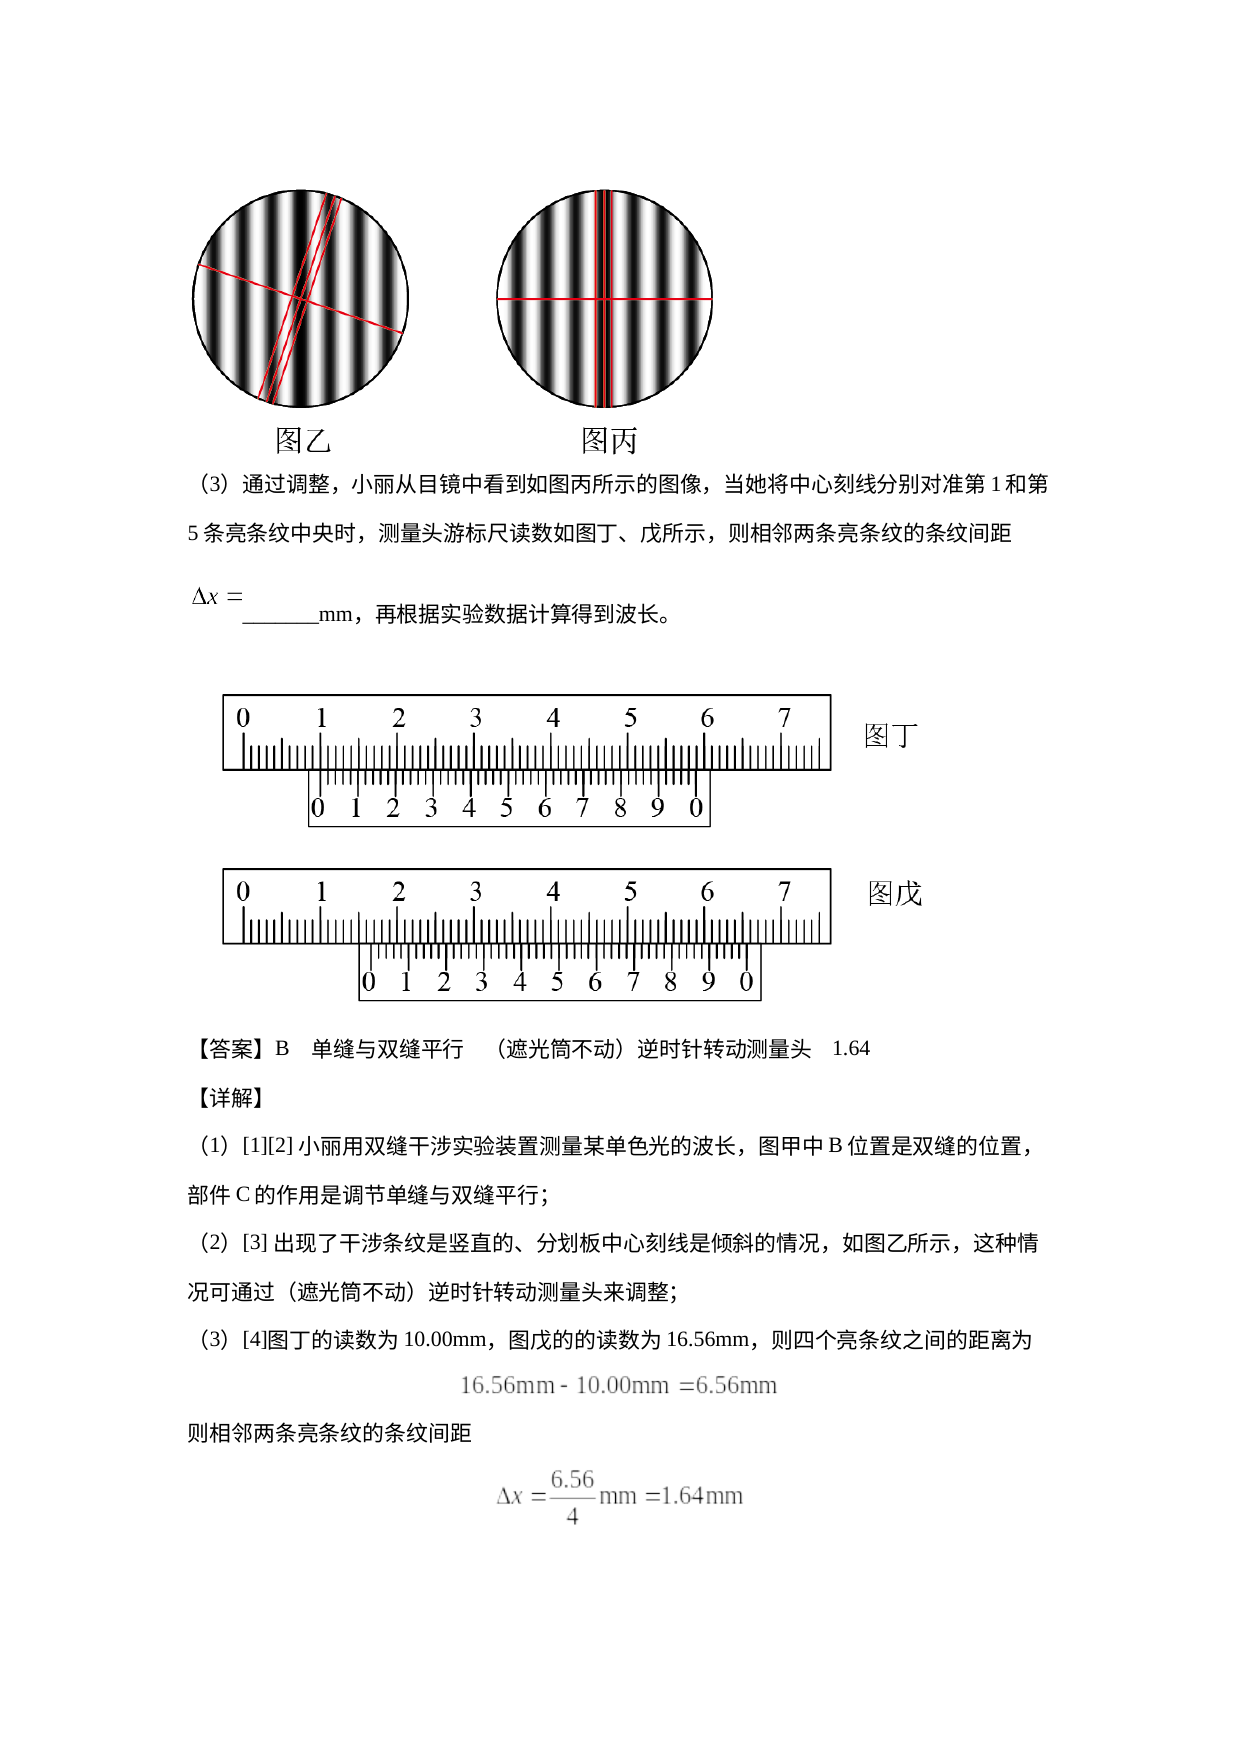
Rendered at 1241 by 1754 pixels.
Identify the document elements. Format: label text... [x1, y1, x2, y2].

text （1）[1][2] 小丽用双缝干涉实验装置测量某单色光的波长，图甲中B位置是双缝的位置，部件C的作用是调节单缝与双缝平行； [187, 1128, 1053, 1210]
text （2）[3] 出现了干涉条纹是竖直的、分划板中心刻线是倾斜的情况，如图乙所示，这种情况可通过（遮光筒不动）逆时针转动测量头来调整； [187, 1226, 1053, 1307]
text 【答案】B 单缝与双缝平行 （遮光筒不动）逆时针转动测量头 1.64 [187, 1032, 1053, 1064]
text 【详解】 [187, 1080, 1053, 1113]
picture [187, 669, 933, 1012]
text （3）通过调整，小丽从目镜中看到如图丙所示的图像，当她将中心刻线分别对准第1和第5条亮条纹中央时，测量头游标尺读数如图丁、戊所示，则相邻两条亮条纹的条纹间距_______mm，再根据实验数据计算得到波长。 [187, 467, 1053, 646]
picture [187, 162, 722, 455]
text （3）[4]图丁的读数为10.00mm，图戊的的读数为16.56mm，则四个亮条纹之间的距离为 [187, 1323, 1053, 1355]
text 则相邻两条亮条纹的条纹间距 [187, 1416, 1053, 1448]
